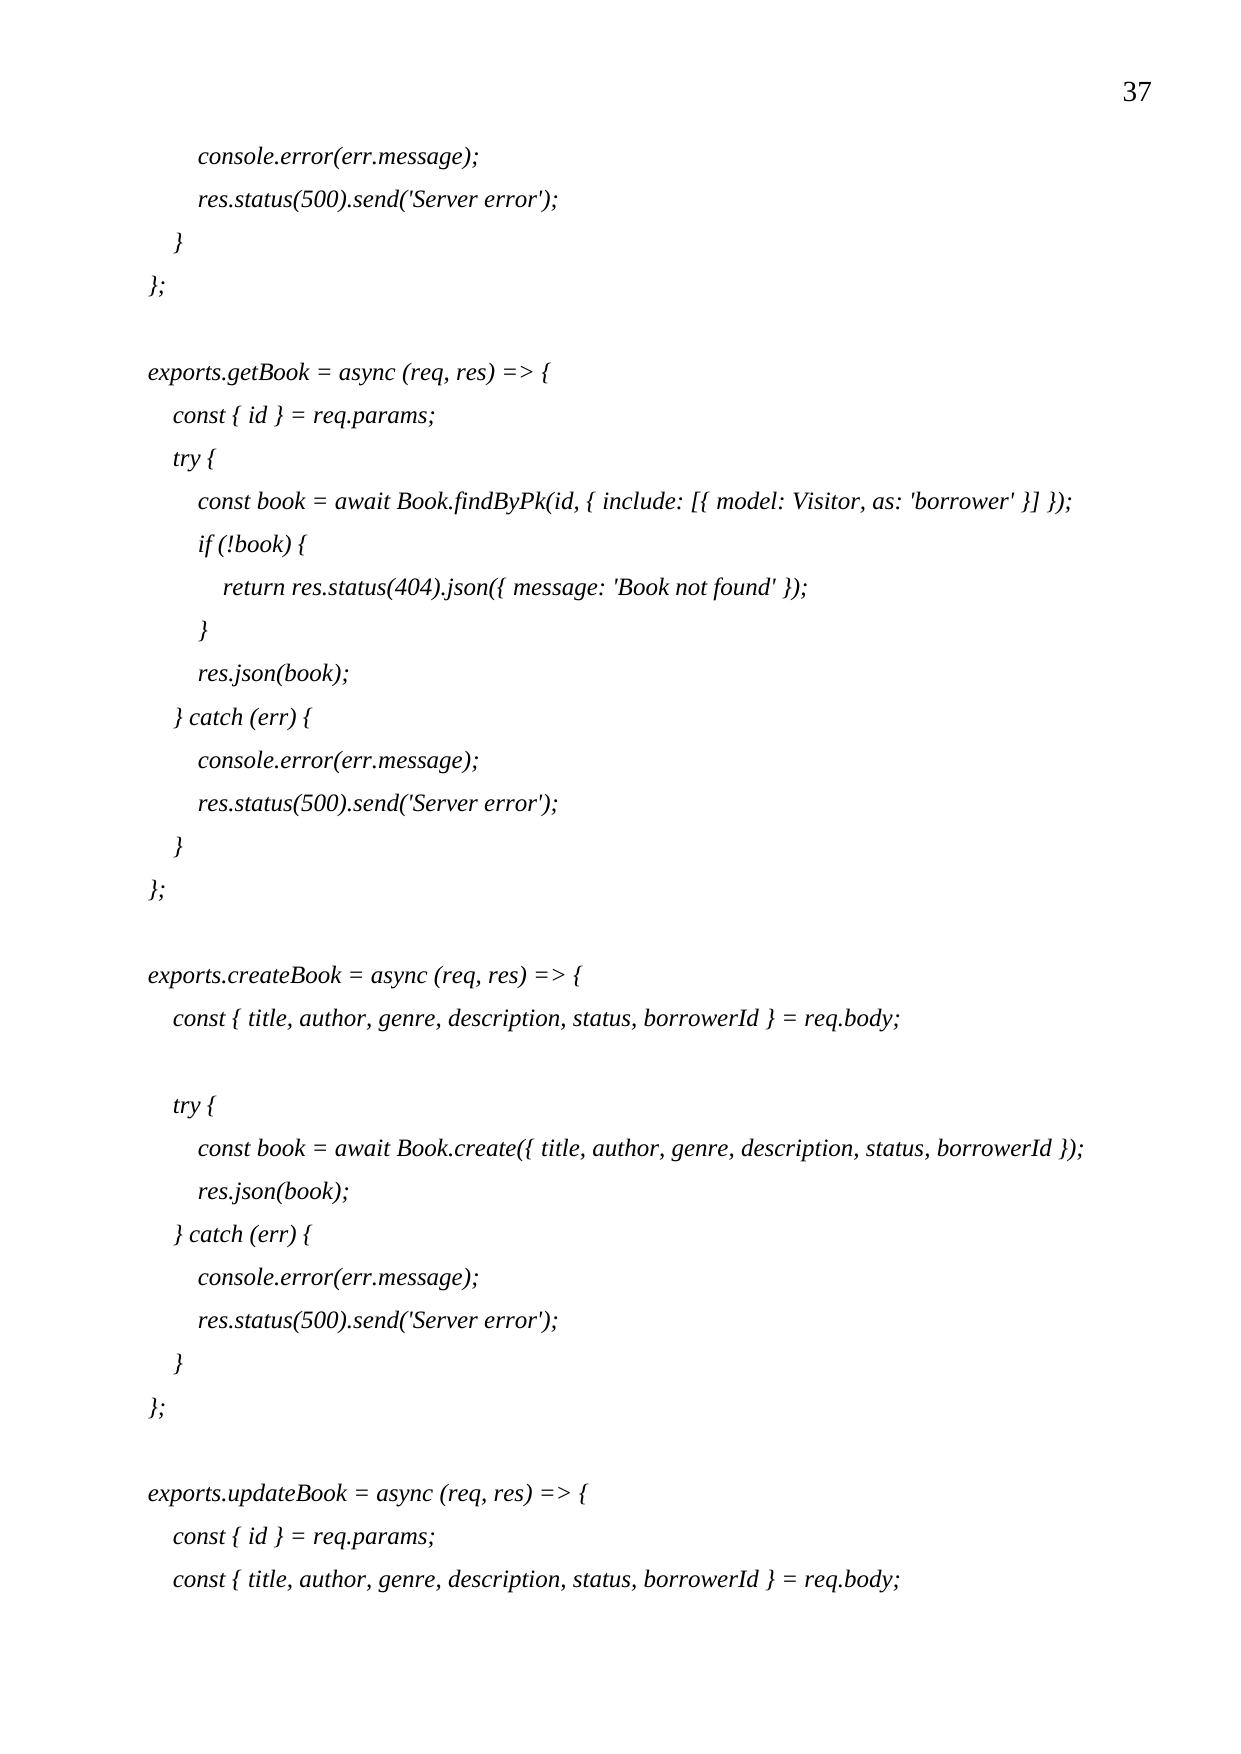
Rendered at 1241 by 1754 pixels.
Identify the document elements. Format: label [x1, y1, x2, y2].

text [148, 141, 1152, 1636]
